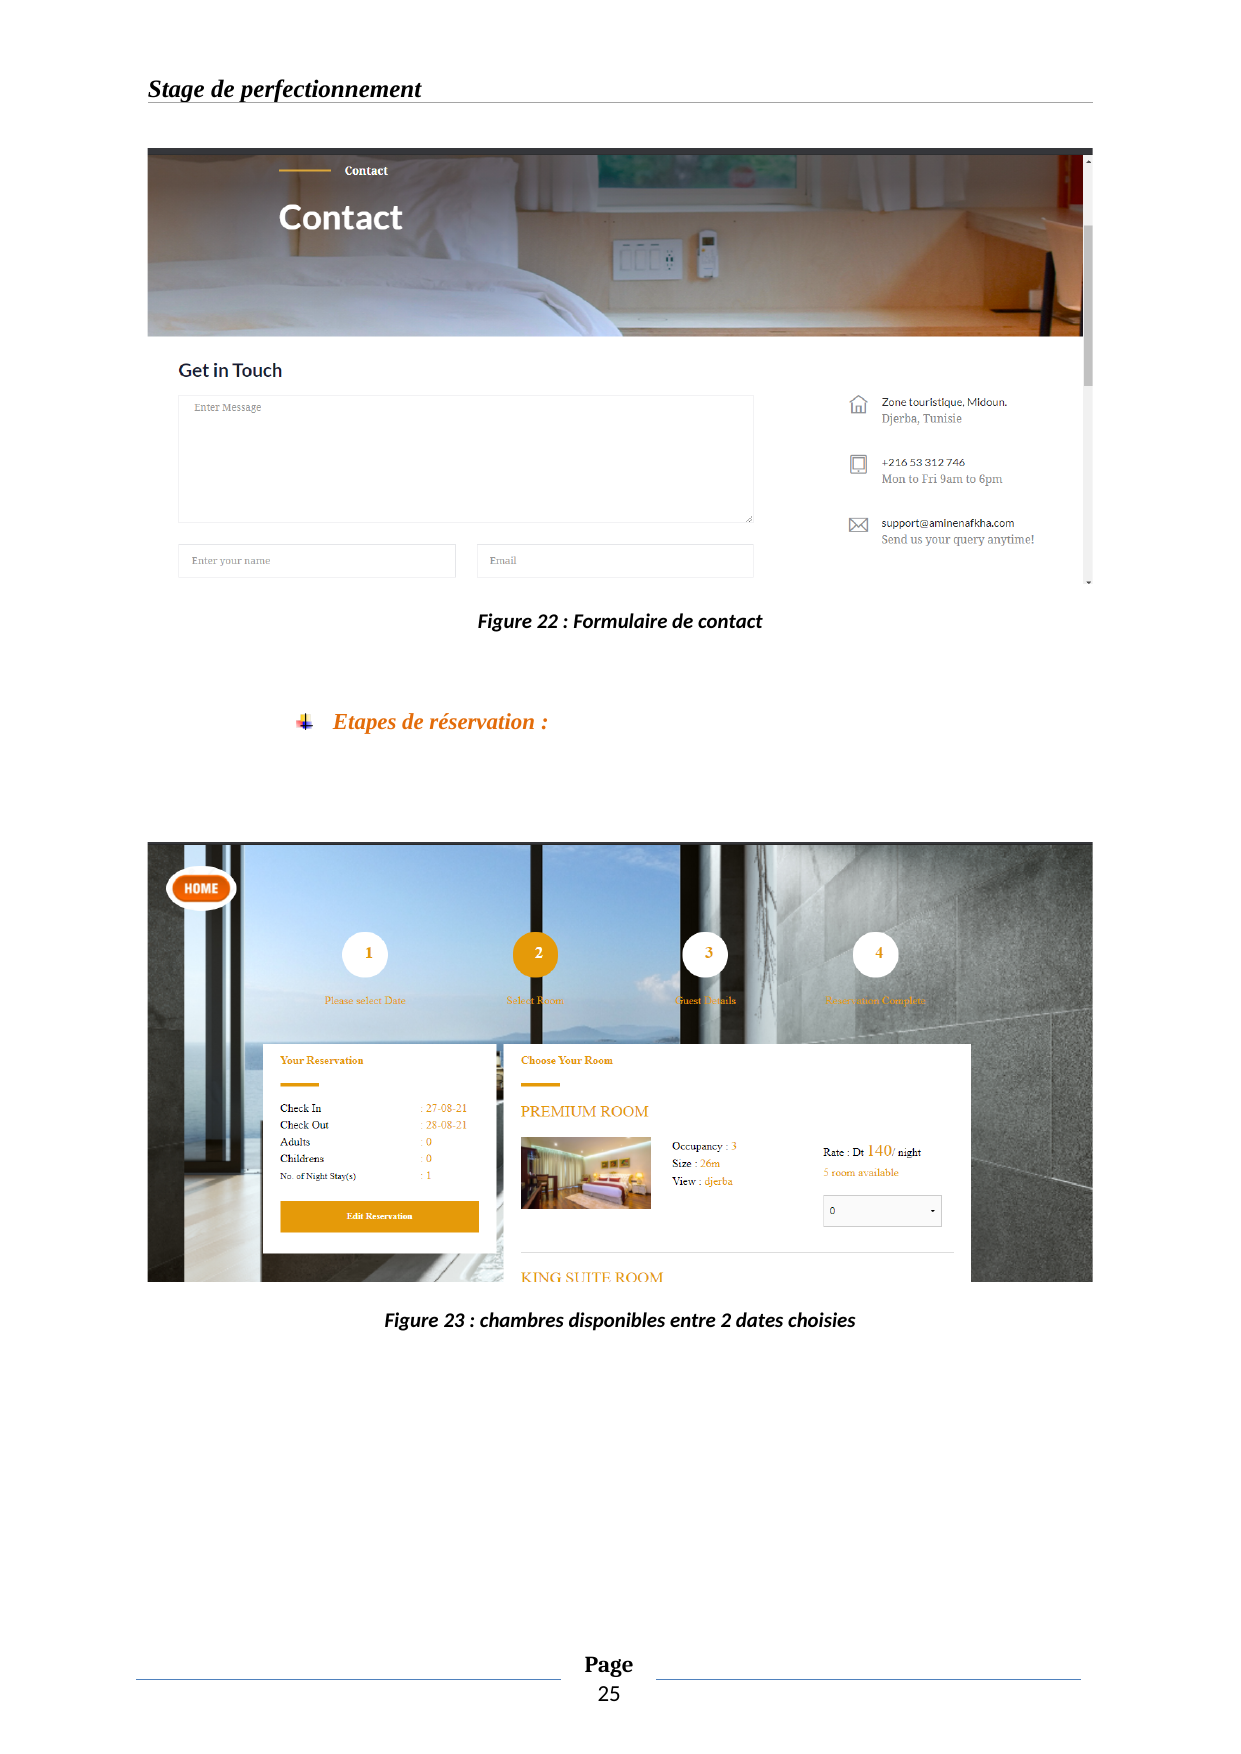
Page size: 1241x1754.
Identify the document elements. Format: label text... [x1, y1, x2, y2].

list Etapes de réservation : [295, 708, 1093, 734]
text Figure 22 : Formulaire de contact [148, 608, 1093, 634]
picture [147, 148, 1093, 584]
text Figure 23 : chambres disponibles entre 2 dates choisies [148, 1307, 1093, 1332]
picture [296, 712, 313, 730]
picture [147, 842, 1093, 1282]
